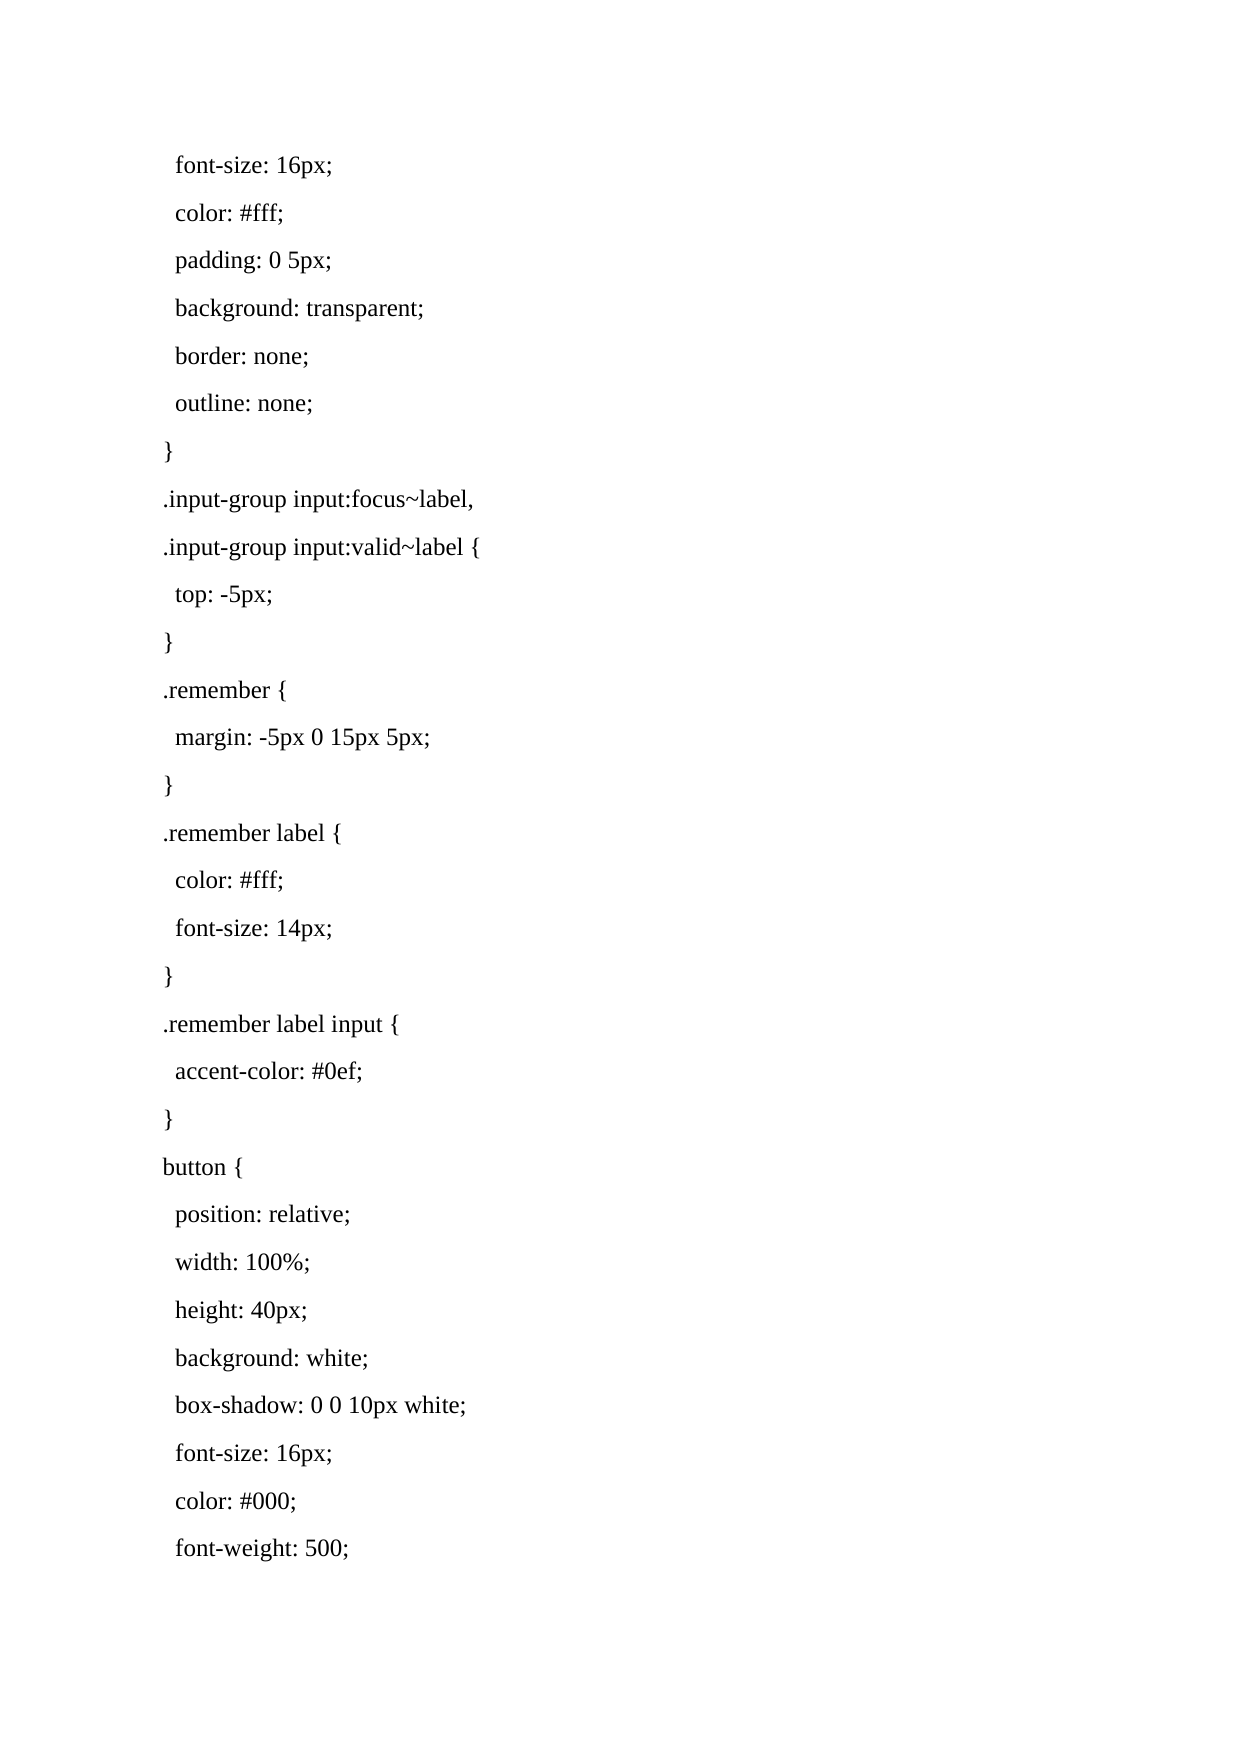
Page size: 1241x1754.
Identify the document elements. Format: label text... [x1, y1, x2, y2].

text } [150, 961, 1090, 990]
text width: 100%; [150, 1247, 1090, 1276]
text } [150, 627, 1090, 656]
text .input-group input:valid~label { [150, 532, 1090, 560]
text button { [150, 1152, 1090, 1181]
text } [150, 436, 1090, 465]
text position: relative; [150, 1199, 1090, 1228]
text font-size: 16px; [150, 1438, 1090, 1467]
text padding: 0 5px; [150, 245, 1090, 274]
text .remember label { [150, 818, 1090, 847]
text font-size: 14px; [150, 913, 1090, 942]
text margin: -5px 0 15px 5px; [150, 722, 1090, 751]
text .remember label input { [150, 1009, 1090, 1037]
text box-shadow: 0 0 10px white; [150, 1390, 1090, 1419]
text height: 40px; [150, 1295, 1090, 1324]
text border: none; [150, 341, 1090, 369]
text .remember { [150, 675, 1090, 703]
text font-size: 16px; [150, 150, 1090, 179]
text .input-group input:focus~label, [150, 484, 1090, 513]
text background: transparent; [150, 293, 1090, 322]
text color: #000; [150, 1486, 1090, 1514]
text font-weight: 500; [150, 1533, 1090, 1562]
text top: -5px; [150, 579, 1090, 608]
text outline: none; [150, 388, 1090, 417]
text accent-color: #0ef; [150, 1056, 1090, 1085]
text background: white; [150, 1343, 1090, 1371]
text color: #fff; [150, 198, 1090, 226]
text color: #fff; [150, 866, 1090, 894]
text } [150, 1104, 1090, 1133]
text } [150, 770, 1090, 799]
